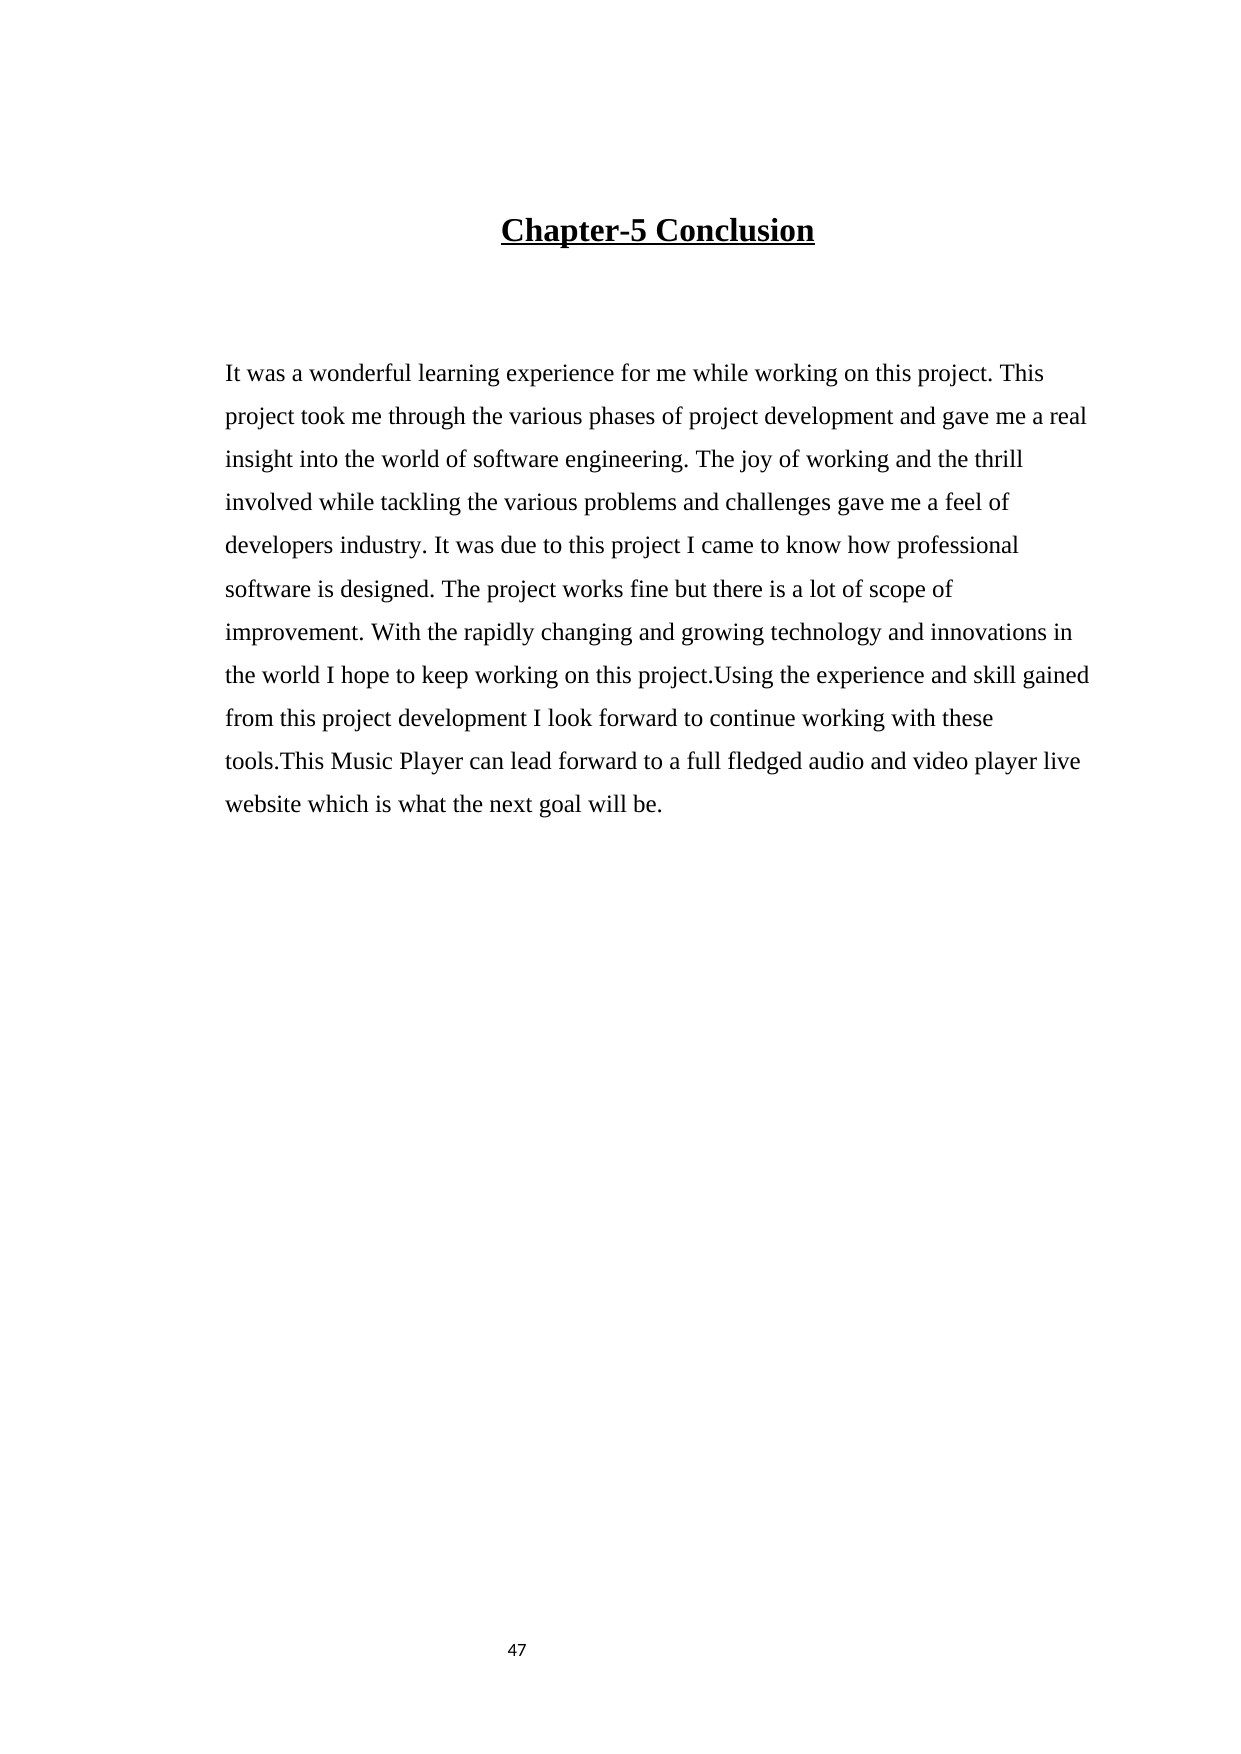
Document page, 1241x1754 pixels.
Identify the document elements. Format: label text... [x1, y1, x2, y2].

list It was a wonderful learning experience for me while working on this project. This project took me through the various phases of project development and gave me a real insight into the world of software engineering. The joy of working and the thrill involved while tackling the various problems and challenges gave me a feel of developers industry. It was due to this project I came to know how professional software is designed. The project works fine but there is a lot of scope of improvement. With the rapidly changing and growing technology and innovations in the world I hope to keep working on this project.Using the experience and skill gained from this project development I look forward to continue working with these tools.This Music Player can lead forward to a full fledged audio and video player live website which is what the next goal will be. [225, 358, 1090, 818]
list Chapter-5 Conclusion [225, 210, 1090, 248]
